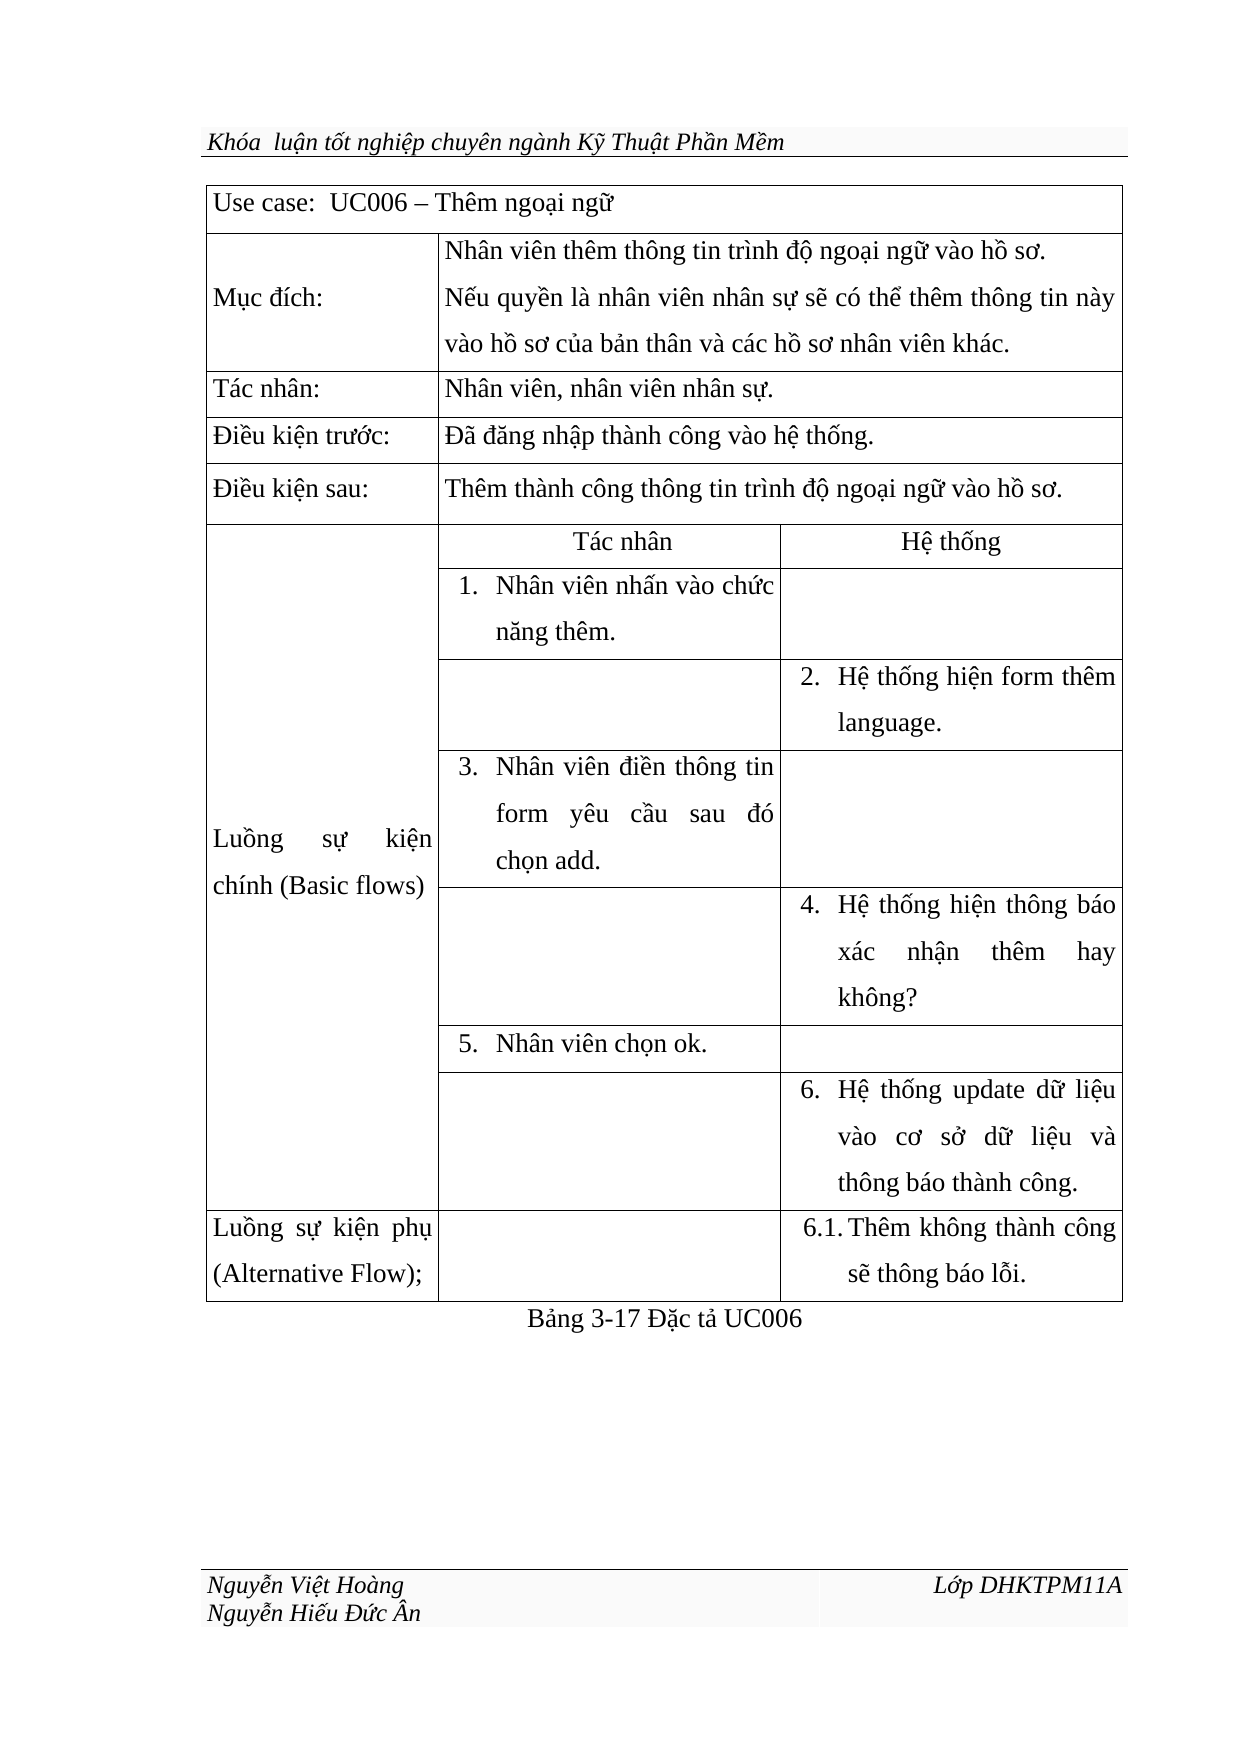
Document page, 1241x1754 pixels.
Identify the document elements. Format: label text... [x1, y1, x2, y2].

table_cell Đã đăng nhập thành công vào hệ thống. [439, 418, 1122, 463]
table_cell [439, 888, 780, 1024]
table_cell Điều kiện trước: [207, 418, 438, 463]
table_cell [781, 751, 1122, 887]
table_cell Nhân viên nhấn vào chức năng thêm. [439, 569, 780, 659]
table_cell Hệ thống [781, 525, 1122, 568]
table_header Use case: UC006 – Thêm ngoại ngữ [207, 186, 1122, 233]
table_cell [781, 1026, 1122, 1072]
table_cell Thêm thành công thông tin trình độ ngoại ngữ vào hồ sơ. [439, 464, 1122, 524]
table_cell Nhân viên chọn ok. [439, 1026, 780, 1072]
table_cell Tác nhân: [207, 372, 438, 417]
table_cell Hệ thống update dữ liệu vào cơ sở dữ liệu và thông báo thành công. [781, 1073, 1122, 1210]
table_cell [439, 1211, 780, 1301]
table_cell Thêm không thành công sẽ thông báo lỗi. [781, 1211, 1122, 1301]
table_cell Tác nhân [439, 525, 780, 568]
table_cell Luồng sự kiện chính (Basic flows) [207, 525, 438, 1210]
table_cell [439, 1073, 780, 1210]
table_cell Mục đích: [207, 234, 438, 371]
table_cell [439, 660, 780, 749]
table_cell Nhân viên, nhân viên nhân sự. [439, 372, 1122, 417]
table_cell Điều kiện sau: [207, 464, 438, 524]
table_cell Hệ thống hiện form thêm language. [781, 660, 1122, 749]
table_cell Hệ thống hiện thông báo xác nhận thêm hay không? [781, 888, 1122, 1024]
table_cell Luồng sự kiện phụ (Alternative Flow); [207, 1211, 438, 1301]
table_cell Nhân viên thêm thông tin trình độ ngoại ngữ vào hồ sơ. Nếu quyền là nhân viên nhân sự sẽ có thể thêm thông tin này vào hồ sơ của bản thân và các hồ sơ nhân viên khác. [439, 234, 1122, 371]
table_cell Nhân viên điền thông tin form yêu cầu sau đó chọn add. [439, 751, 780, 887]
table_cell [781, 569, 1122, 659]
text Bảng - Đặc tả UC006 [527, 1302, 802, 1333]
